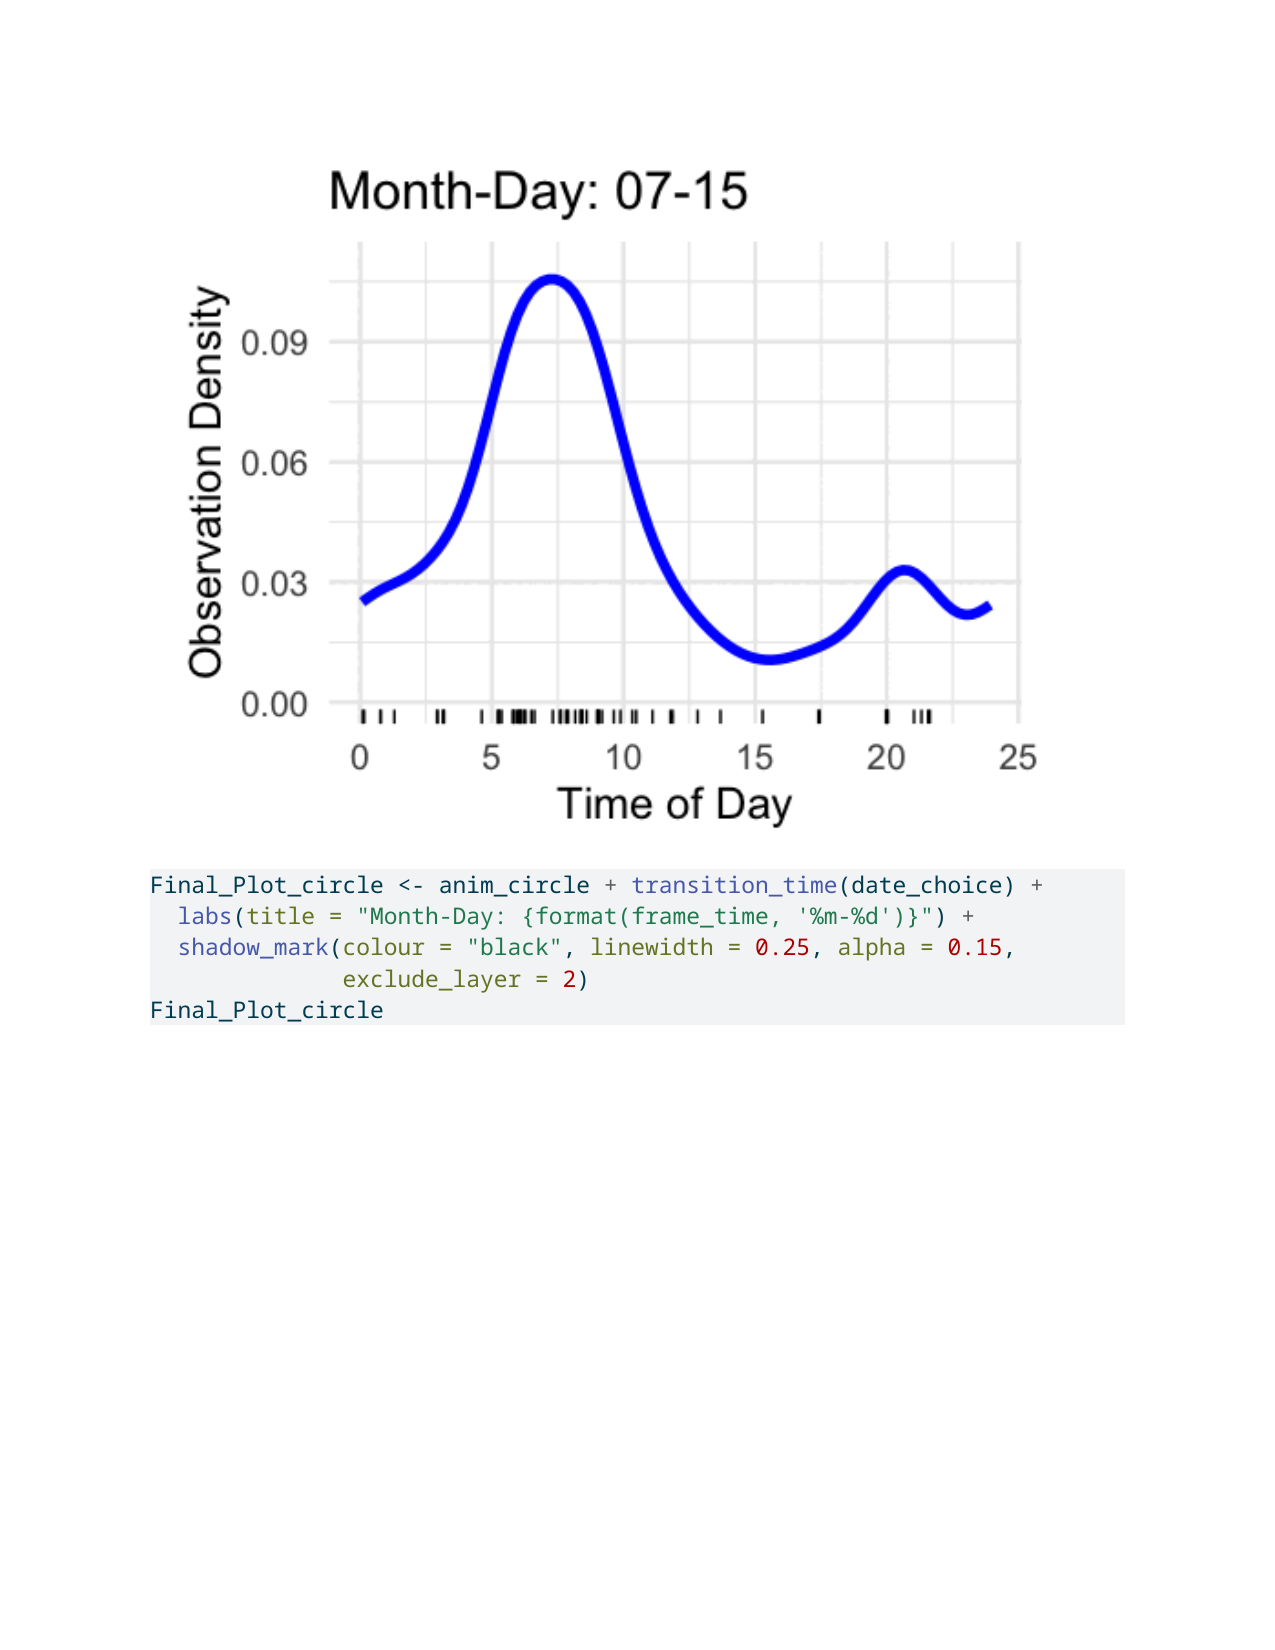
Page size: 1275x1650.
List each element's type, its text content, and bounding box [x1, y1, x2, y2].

text Final_Plot_circle <- anim_circle + transition_time(date_choice) + labs(title = "Month-Day: {format(frame_time, '%m-%d')}") + shadow_mark(colour = "black", linewidth = 0.25, alpha = 0.15, exclude_layer = 2) Final_Plot_circle [150, 869, 1125, 1025]
picture [168, 150, 1044, 850]
